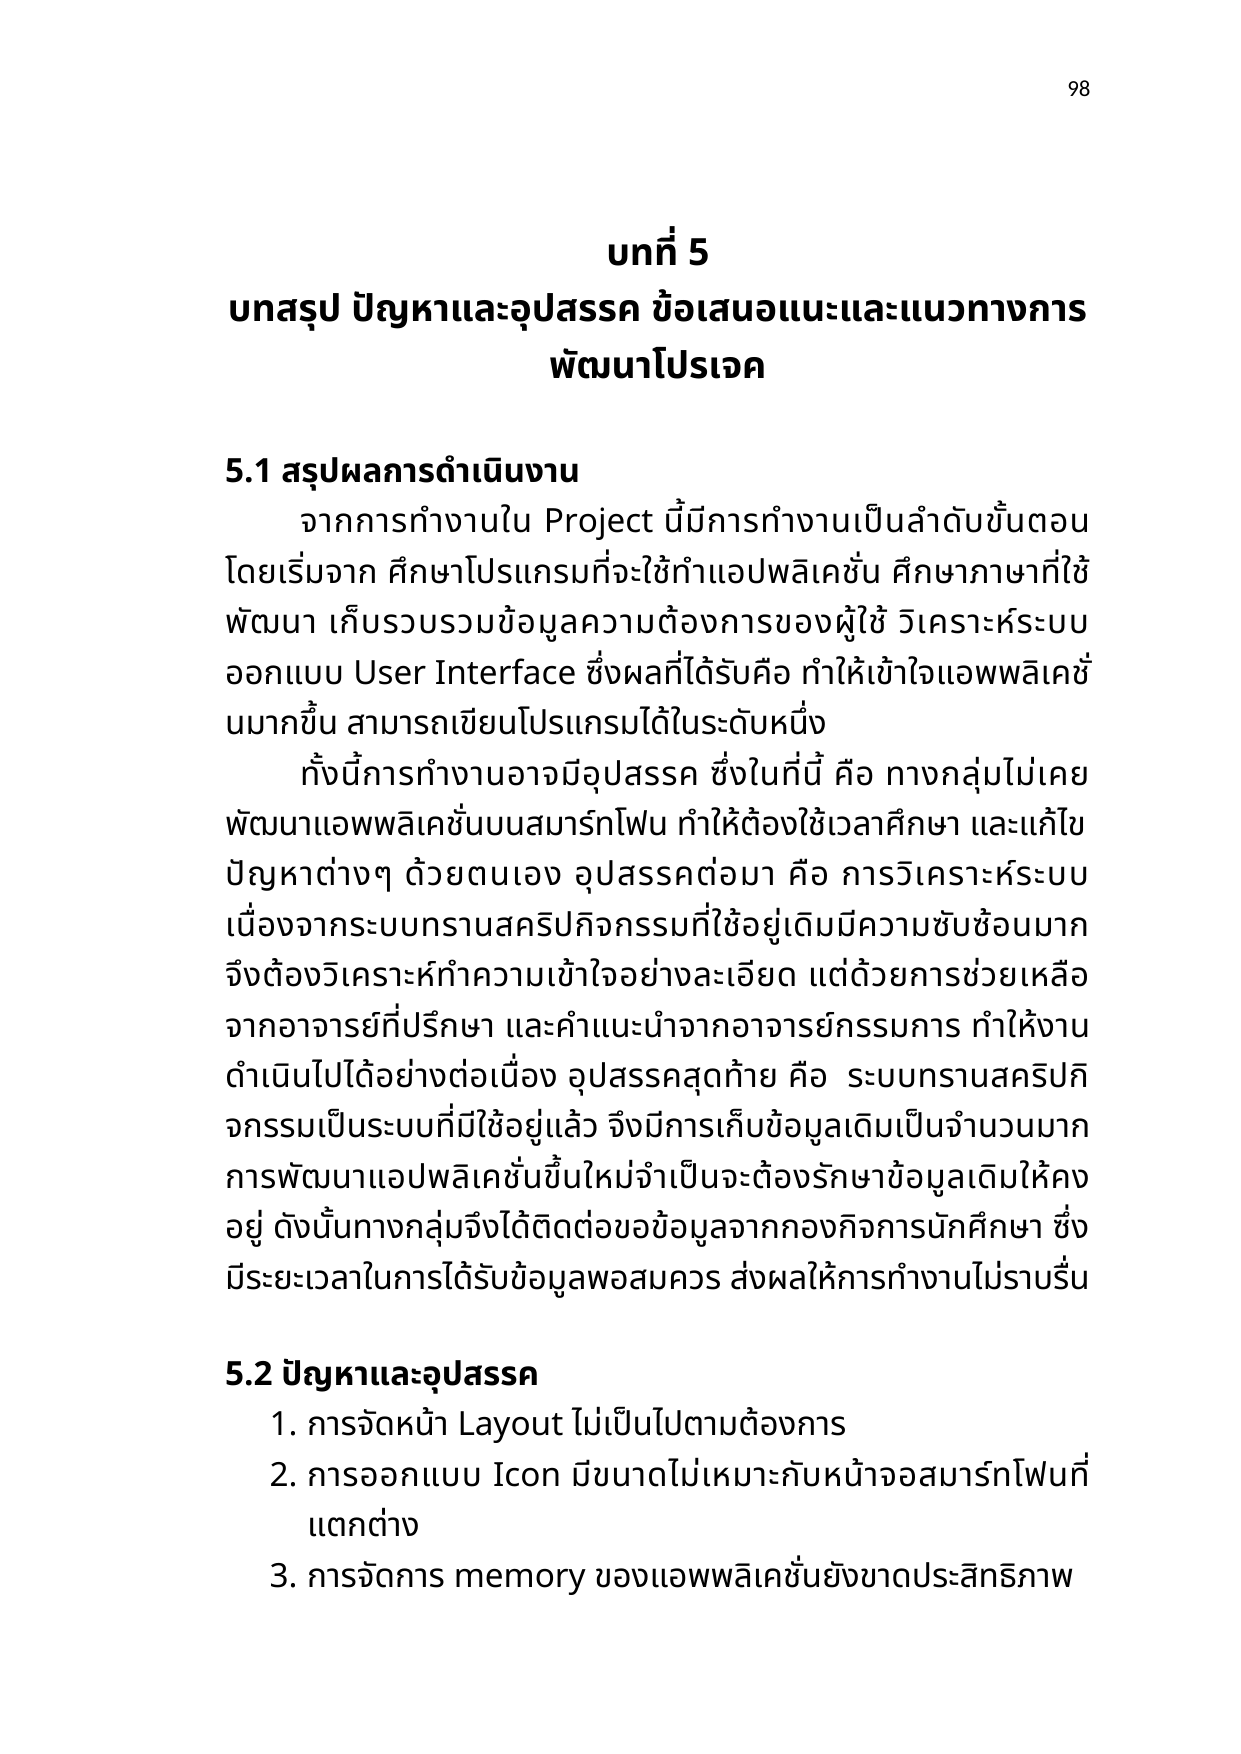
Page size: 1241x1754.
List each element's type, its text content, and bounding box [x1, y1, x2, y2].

text บทสรุป ปัญหาและอุปสรรค ข้อเสนอแนะและแนวทางการพัฒนาโปรเจค [766, 282, 1090, 395]
text จากการทำงานใน Project นี้มีการทำงานเป็นลำดับขั้นตอนโดยเริ่มจาก ศึกษาโปรแกรมที่จะใช้ทำแอปพลิเคชั่น ศึกษาภาษาที่ใช้พัฒนา เก็บรวบรวมข้อมูลความต้องการของผู้ใช้ วิเคราะห์ระบบ ออกแบบ User Interface ซึ่งผลที่ได้รับคือ ทำให้เข้าใจแอพพลิเคชั่นมากขึ้น สามารถเขียนโปรแกรมได้ในระดับหนึ่ง [225, 497, 1090, 749]
list การจัดหน้า Layout ไม่เป็นไปตามต้องการ [269, 1400, 1090, 1451]
text ทั้งนี้การทำงานอาจมีอุปสรรค ซึ่งในที่นี้ คือ ทางกลุ่มไม่เคยพัฒนาแอพพลิเคชั่นบนสมาร์ทโฟน ทำให้ต้องใช้เวลาศึกษา และแก้ไขปัญหาต่างๆ ด้วยตนเอง อุปสรรคต่อมา คือ การวิเคราะห์ระบบ เนื่องจากระบบทรานสคริปกิจกรรมที่ใช้อยู่เดิมมีความซับซ้อนมาก จึงต้องวิเคราะห์ทำความเข้าใจอย่างละเอียด แต่ด้วยการช่วยเหลือจากอาจารย์ที่ปรึกษา และคำแนะนำจากอาจารย์กรรมการ ทำให้งานดำเนินไปได้อย่างต่อเนื่อง อุปสรรคสุดท้าย คือ ระบบทรานสคริปกิจกรรมเป็นระบบที่มีใช้อยู่แล้ว จึงมีการเก็บข้อมูลเดิมเป็นจำนวนมาก การพัฒนาแอปพลิเคชั่นขึ้นใหม่จำเป็นจะต้องรักษาข้อมูลเดิมให้คงอยู่ ดังนั้นทางกลุ่มจึงได้ติดต่อขอข้อมูลจากกองกิจการนักศึกษา ซึ่งมีระยะเวลาในการได้รับข้อมูลพอสมควร ส่งผลให้การทำงานไม่ราบรื่น [225, 749, 1090, 1304]
text 5.2 ปัญหาและอุปสรรค [225, 1349, 1090, 1400]
list การจัดการ memory ของแอพพลิเคชั่นยังขาดประสิทธิภาพ [269, 1552, 1090, 1602]
text 5.1 สรุปผลการดำเนินงาน [225, 446, 1090, 497]
text บทสรุป ปัญหาและอุปสรรค ข้อเสนอแนะและแนวทางการพัฒนาโปรเจค [225, 282, 549, 395]
list การออกแบบ Icon มีขนาดไม่เหมาะกับหน้าจอสมาร์ทโฟนที่แตกต่าง [269, 1451, 1090, 1552]
text บทที่ 5 [225, 225, 1090, 282]
